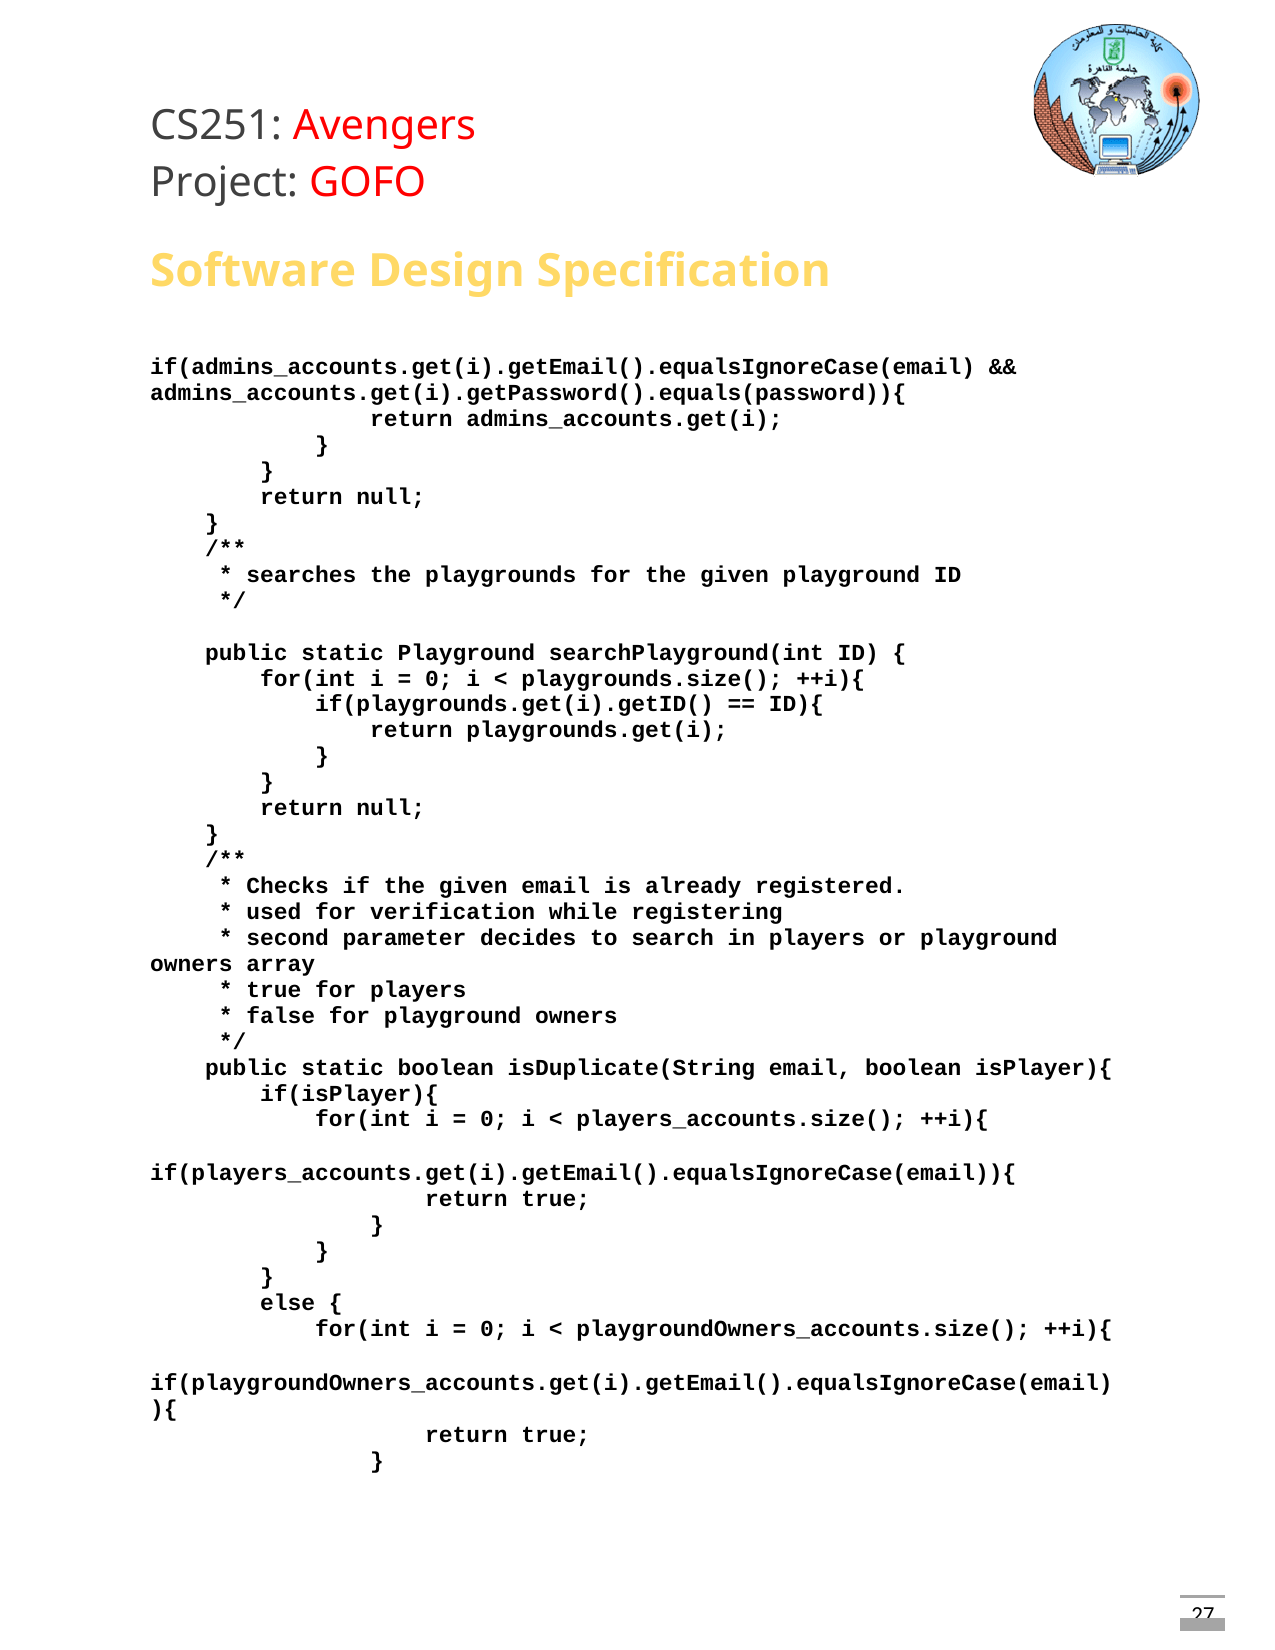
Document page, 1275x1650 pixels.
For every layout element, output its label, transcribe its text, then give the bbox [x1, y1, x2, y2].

text */ [150, 1030, 1125, 1056]
text if(playgroundOwners_accounts.get(i).getEmail().equalsIgnoreCase(email)){ [150, 1343, 1125, 1423]
text if(admins_accounts.get(i).getEmail().equalsIgnoreCase(email) && admins_accounts.get(i).getPassword().equals(password)){ [150, 328, 1125, 407]
text return true; [150, 1188, 1125, 1214]
text return playgrounds.get(i); [150, 719, 1125, 745]
text for(int i = 0; i < playgroundOwners_accounts.size(); ++i){ [150, 1317, 1125, 1343]
text } [150, 1266, 1125, 1291]
text return null; [150, 797, 1125, 822]
text */ [150, 589, 1125, 615]
text for(int i = 0; i < playgrounds.size(); ++i){ [150, 667, 1125, 693]
text } [150, 822, 1125, 848]
text public static boolean isDuplicate(String email, boolean isPlayer){ [150, 1056, 1125, 1082]
picture [1033, 24, 1201, 180]
text public static Playground searchPlayground(int ID) { [150, 641, 1125, 667]
text else { [150, 1291, 1125, 1317]
text return true; [150, 1423, 1125, 1449]
text } [150, 1214, 1125, 1239]
text } [150, 1449, 1125, 1475]
text /** [150, 537, 1125, 563]
text } [150, 511, 1125, 537]
text /** [150, 848, 1125, 874]
text return null; [150, 485, 1125, 511]
text * true for players [150, 978, 1125, 1004]
text if(playgrounds.get(i).getID() == ID){ [150, 693, 1125, 719]
text * searches the playgrounds for the given playground ID [150, 563, 1125, 589]
text } [150, 1239, 1125, 1266]
text } [150, 433, 1125, 459]
text * Checks if the given email is already registered. [150, 874, 1125, 900]
text } [150, 771, 1125, 797]
text * false for playground owners [150, 1004, 1125, 1030]
text if(isPlayer){ [150, 1082, 1125, 1108]
text } [150, 459, 1125, 485]
text * used for verification while registering [150, 900, 1125, 926]
text return admins_accounts.get(i); [150, 407, 1125, 433]
text for(int i = 0; i < players_accounts.size(); ++i){ [150, 1108, 1125, 1134]
text * second parameter decides to search in players or playground owners array [150, 926, 1125, 978]
text } [150, 745, 1125, 771]
text if(players_accounts.get(i).getEmail().equalsIgnoreCase(email)){ [150, 1134, 1125, 1188]
